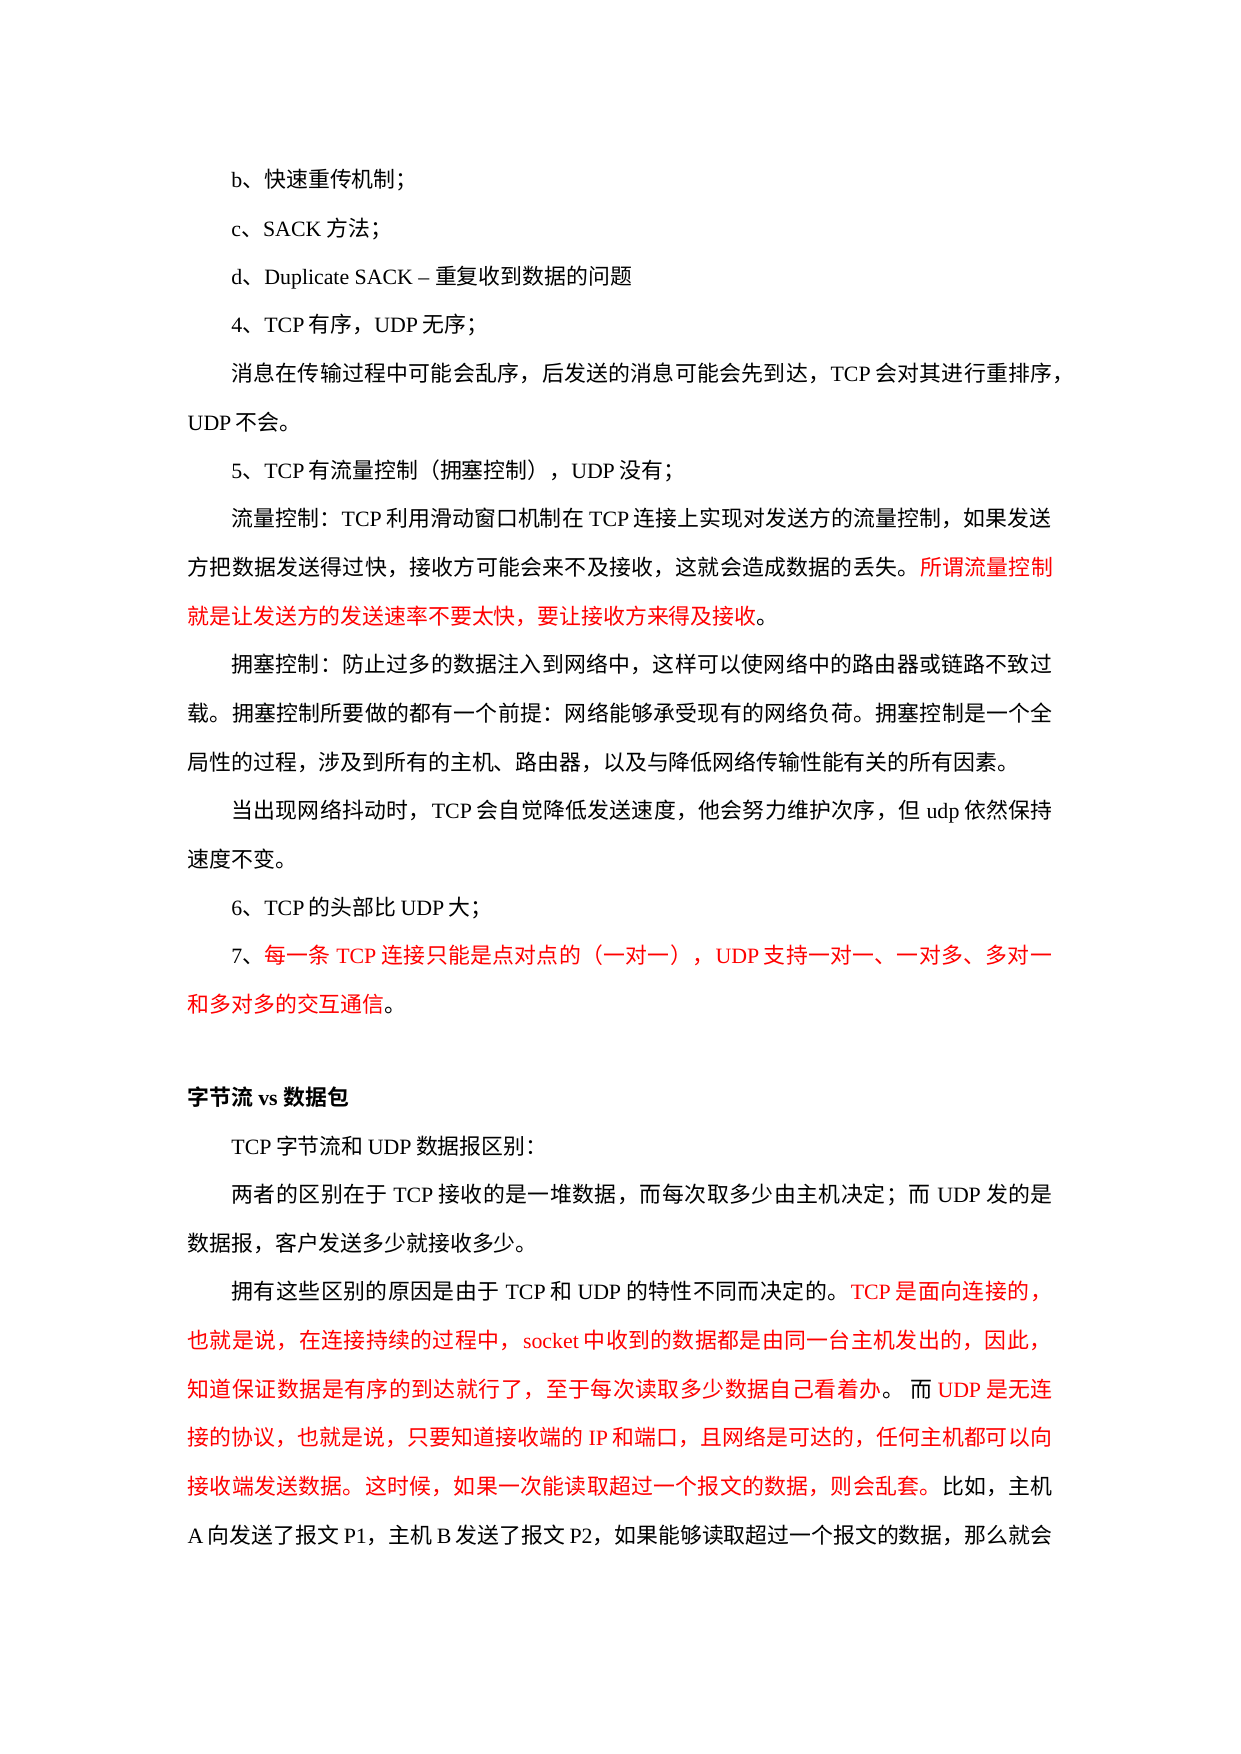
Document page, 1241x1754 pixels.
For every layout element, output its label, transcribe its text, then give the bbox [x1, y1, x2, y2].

list Duplicate SACK – 重复收到数据的问题 [187, 259, 1053, 291]
list 流量控制：TCP利用滑动窗口机制在TCP连接上实现对发送方的流量控制，如果发送方把数据发送得过快，接收方可能会来不及接收，这就会造成数据的丢失。所谓流量控制就是让发送方的发送速率不要太快，要让接收方来得及接收。 [187, 501, 1053, 631]
list 拥塞控制：防止过多的数据注入到网络中，这样可以使网络中的路由器或链路不致过载。拥塞控制所要做的都有一个前提：网络能够承受现有的网络负荷。拥塞控制是一个全局性的过程，涉及到所有的主机、路由器，以及与降低网络传输性能有关的所有因素。 [187, 647, 1053, 777]
list 消息在传输过程中可能会乱序，后发送的消息可能会先到达，TCP会对其进行重排序，UDP不会。 [187, 355, 1053, 437]
text TCP字节流和UDP数据报区别： [187, 1128, 1053, 1161]
list TCP的头部比UDP大； [187, 889, 1053, 922]
list TCP有流量控制（拥塞控制），UDP没有； [187, 452, 1053, 485]
list 当出现网络抖动时，TCP会自觉降低发送速度，他会努力维护次序，但udp依然保持速度不变。 [187, 792, 1053, 874]
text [187, 1274, 1053, 1550]
list SACK 方法； [187, 210, 1053, 243]
list 快速重传机制； [187, 162, 1053, 194]
list TCP有序，UDP无序； [187, 307, 1053, 339]
subtitle 字节流 vs 数据包 [187, 1080, 1053, 1112]
text 两者的区别在于TCP接收的是一堆数据，而每次取多少由主机决定；而UDP发的是数据报，客户发送多少就接收多少。 [187, 1177, 1053, 1258]
list 每一条 TCP 连接只能是点对点的（一对一），UDP支持一对一、一对多、多对一和多对多的交互通信。 [187, 938, 1053, 1019]
